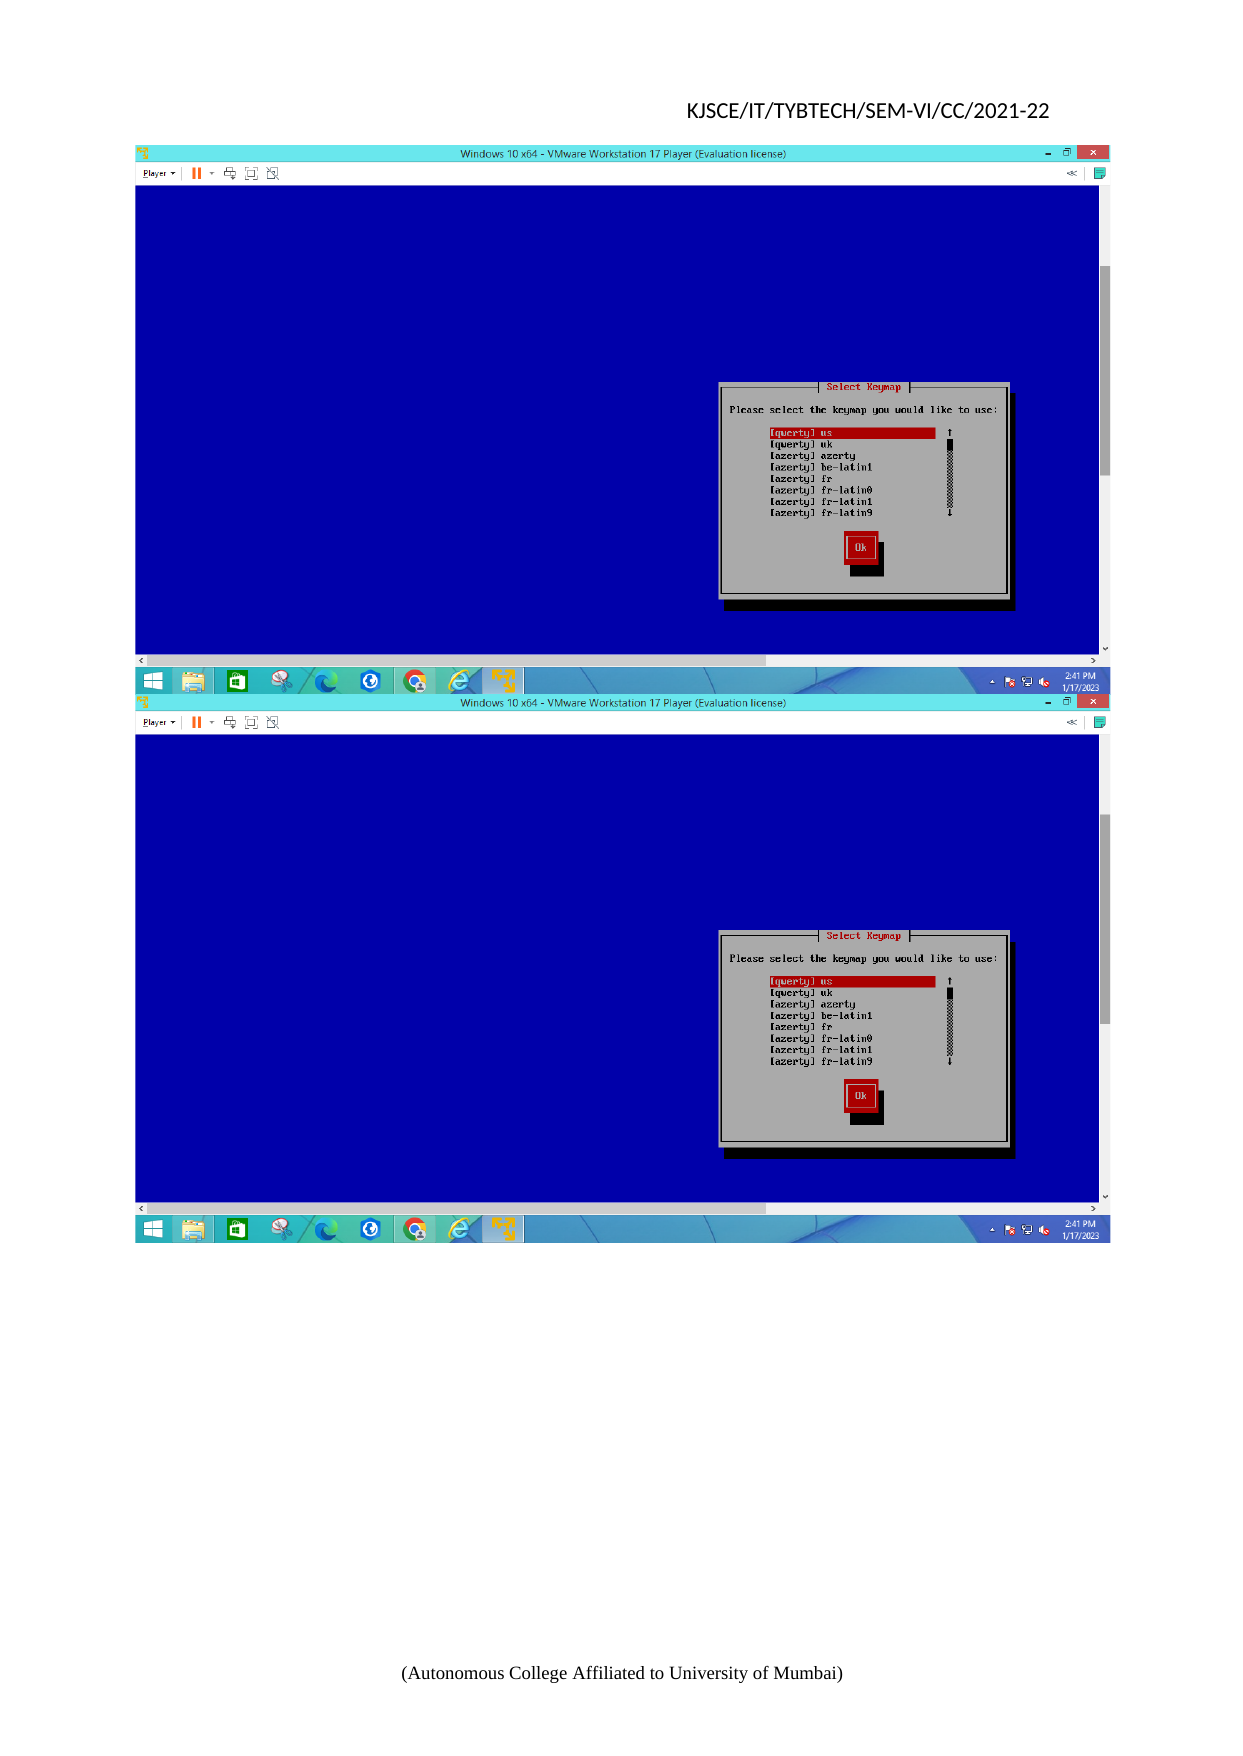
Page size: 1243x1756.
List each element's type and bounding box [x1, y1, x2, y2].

picture [135, 145, 1111, 1243]
